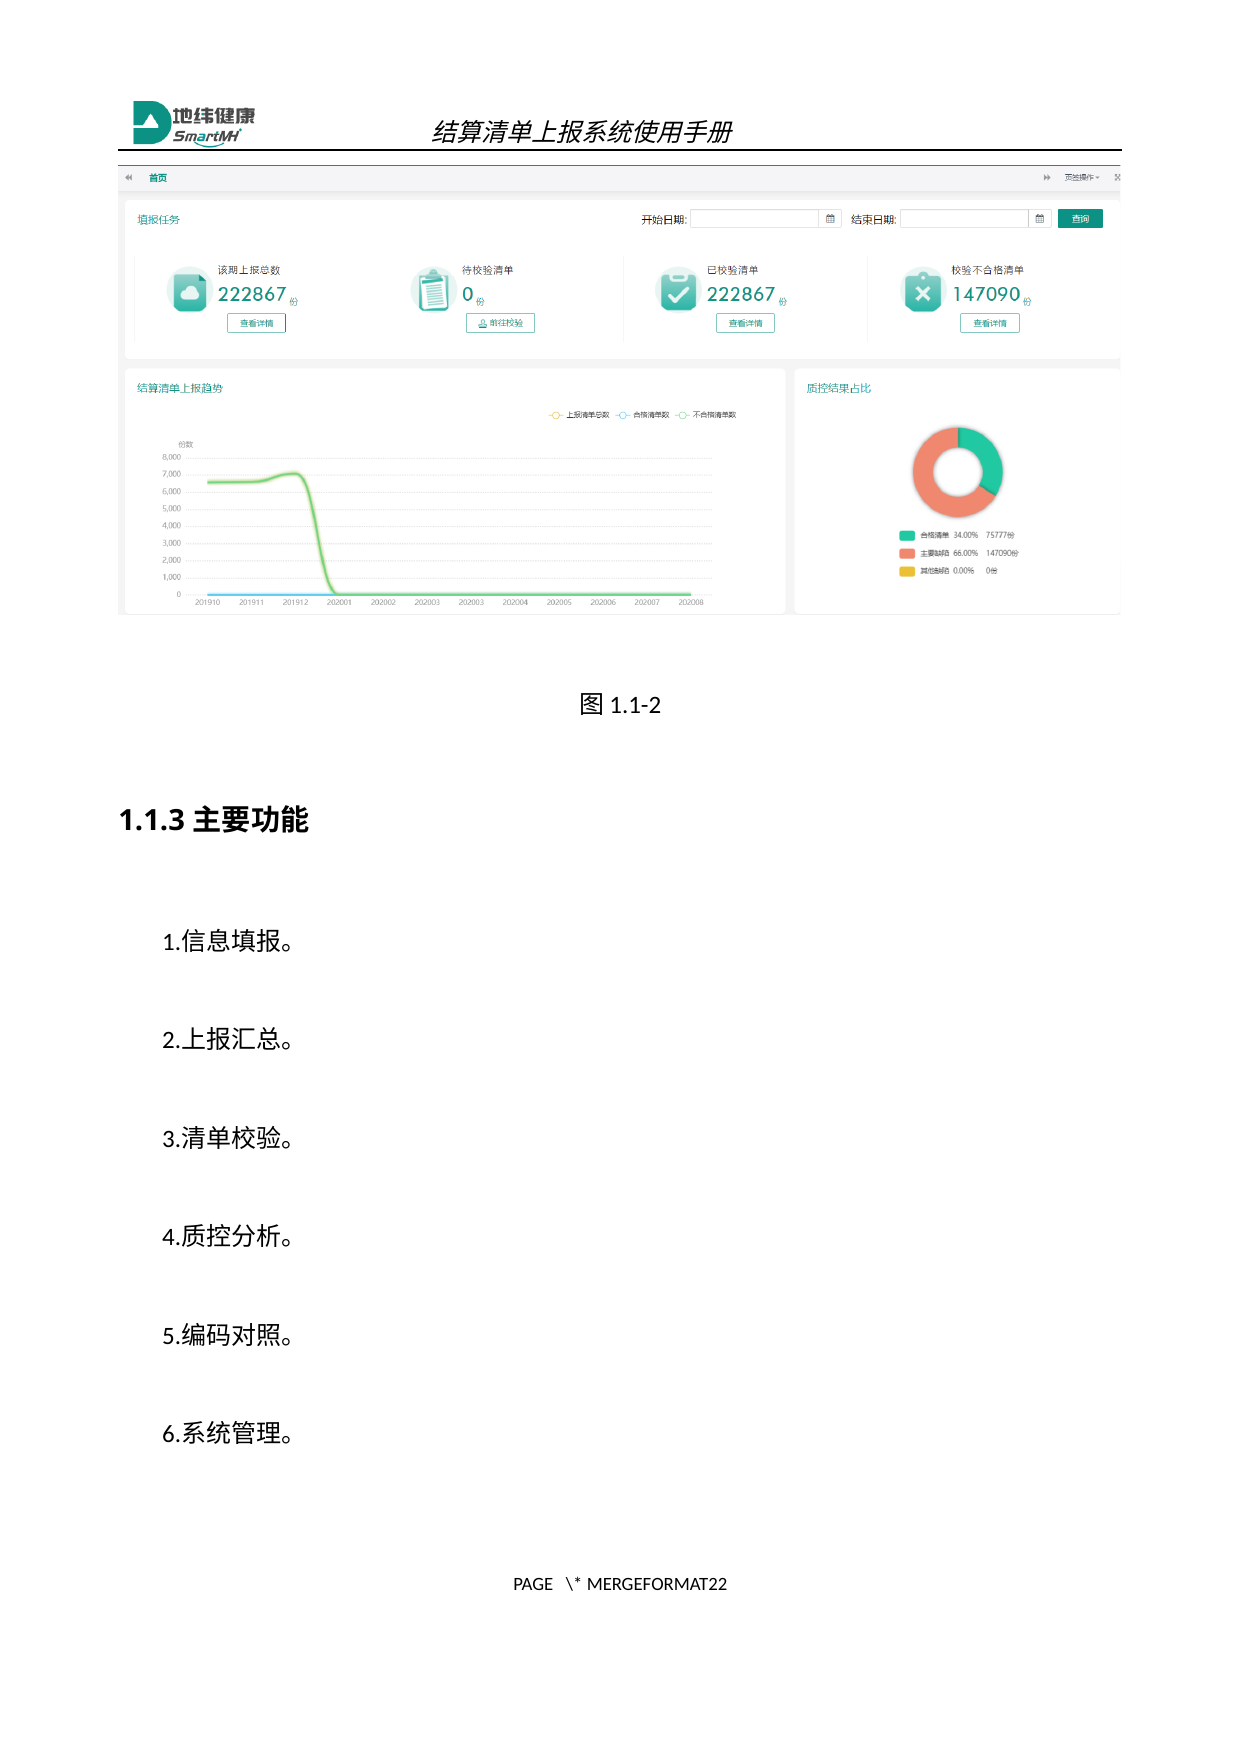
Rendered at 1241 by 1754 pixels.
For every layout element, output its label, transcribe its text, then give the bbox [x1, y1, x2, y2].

text 3.清单校验。 [118, 1102, 1122, 1170]
text 4.质控分析。 [118, 1201, 1122, 1269]
subtitle 1.1.3 主要功能 [118, 784, 1122, 852]
picture [129, 94, 258, 149]
text 2.上报汇总。 [118, 1004, 1122, 1072]
text 图1.1-2 [118, 668, 1122, 736]
text 1.信息填报。 [118, 905, 1122, 973]
text 6.系统管理。 [118, 1398, 1122, 1466]
text 5.编码对照。 [118, 1299, 1122, 1367]
picture [118, 165, 1121, 615]
